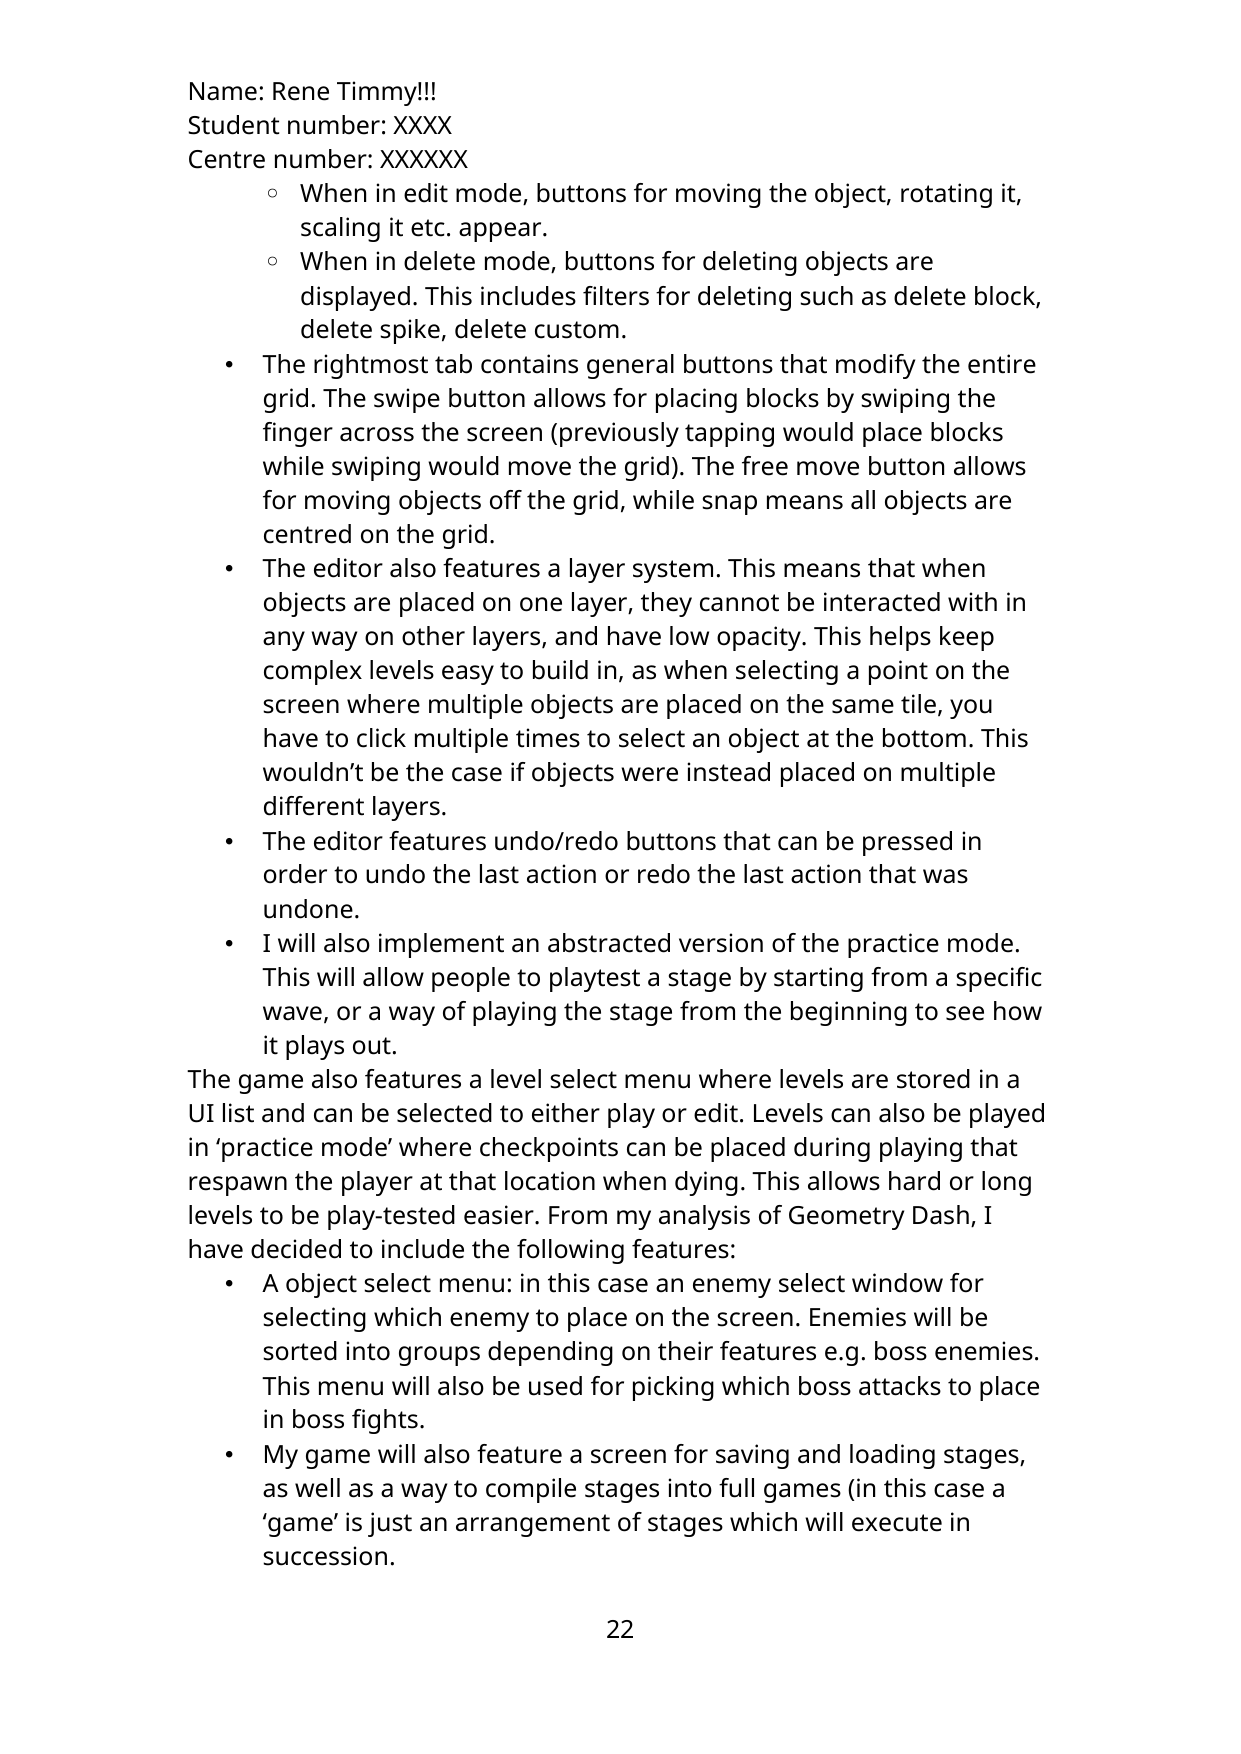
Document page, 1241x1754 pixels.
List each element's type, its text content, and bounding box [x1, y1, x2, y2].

list The editor also features a layer system. This means that when objects are placed on one layer, they cannot be interacted with in any way on other layers, and have low opacity. This helps keep complex levels easy to build in, as when selecting a point on the screen where multiple objects are placed on the same tile, you have to click multiple times to select an object at the bottom. This wouldn’t be the case if objects were instead placed on multiple different layers. [225, 551, 1053, 823]
list When in delete mode, buttons for deleting objects are displayed. This includes filters for deleting such as delete block, delete spike, delete custom. [262, 244, 1053, 346]
list The editor features undo/redo buttons that can be pressed in order to undo the last action or redo the last action that was undone. [225, 823, 1053, 925]
list The rightmost tab contains general buttons that modify the entire grid. The swipe button allows for placing blocks by swiping the finger across the screen (previously tapping would place blocks while swiping would move the grid). The free move button allows for moving objects off the grid, while snap means all objects are centred on the grid. [225, 346, 1053, 551]
list I will also implement an abstracted version of the practice mode. This will allow people to playtest a stage by starting from a specific wave, or a way of playing the stage from the beginning to see how it plays out. [225, 925, 1053, 1062]
list A object select menu: in this case an enemy select window for selecting which enemy to place on the screen. Enemies will be sorted into groups depending on their features e.g. boss enemies. This menu will also be used for picking which boss attacks to place in boss fights. [225, 1266, 1053, 1436]
list When in edit mode, buttons for moving the object, rotating it, scaling it etc. appear. [262, 176, 1053, 244]
list My game will also feature a screen for saving and loading stages, as well as a way to compile stages into full games (in this case a ‘game’ is just an arrangement of stages which will execute in succession. [225, 1436, 1053, 1572]
text The game also features a level select menu where levels are stored in a UI list and can be selected to either play or edit. Levels can also be played in ‘practice mode’ where checkpoints can be placed during playing that respawn the player at that location when dying. This allows hard or long levels to be play-tested easier. From my analysis of Geometry Dash, I have decided to include the following features: [187, 1062, 1053, 1266]
